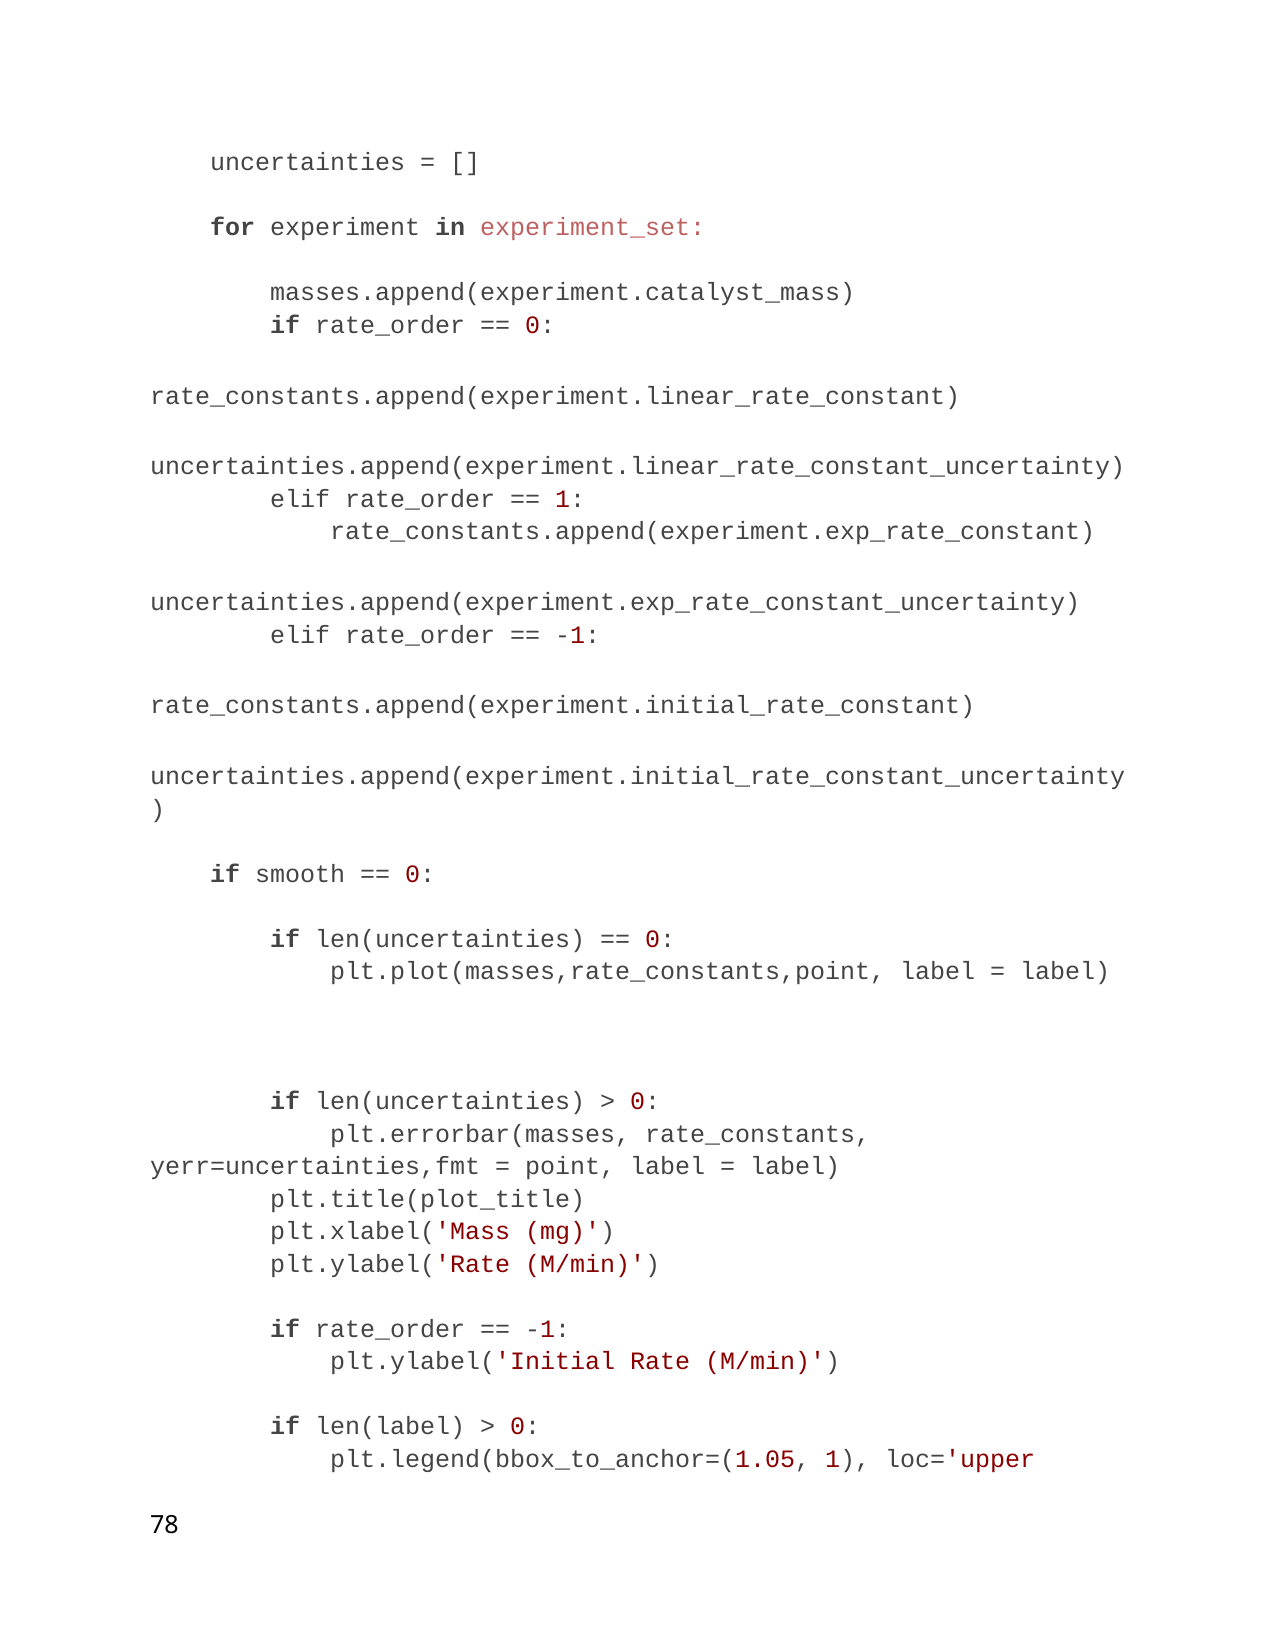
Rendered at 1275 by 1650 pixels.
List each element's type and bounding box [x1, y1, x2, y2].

text [150, 150, 1125, 1474]
